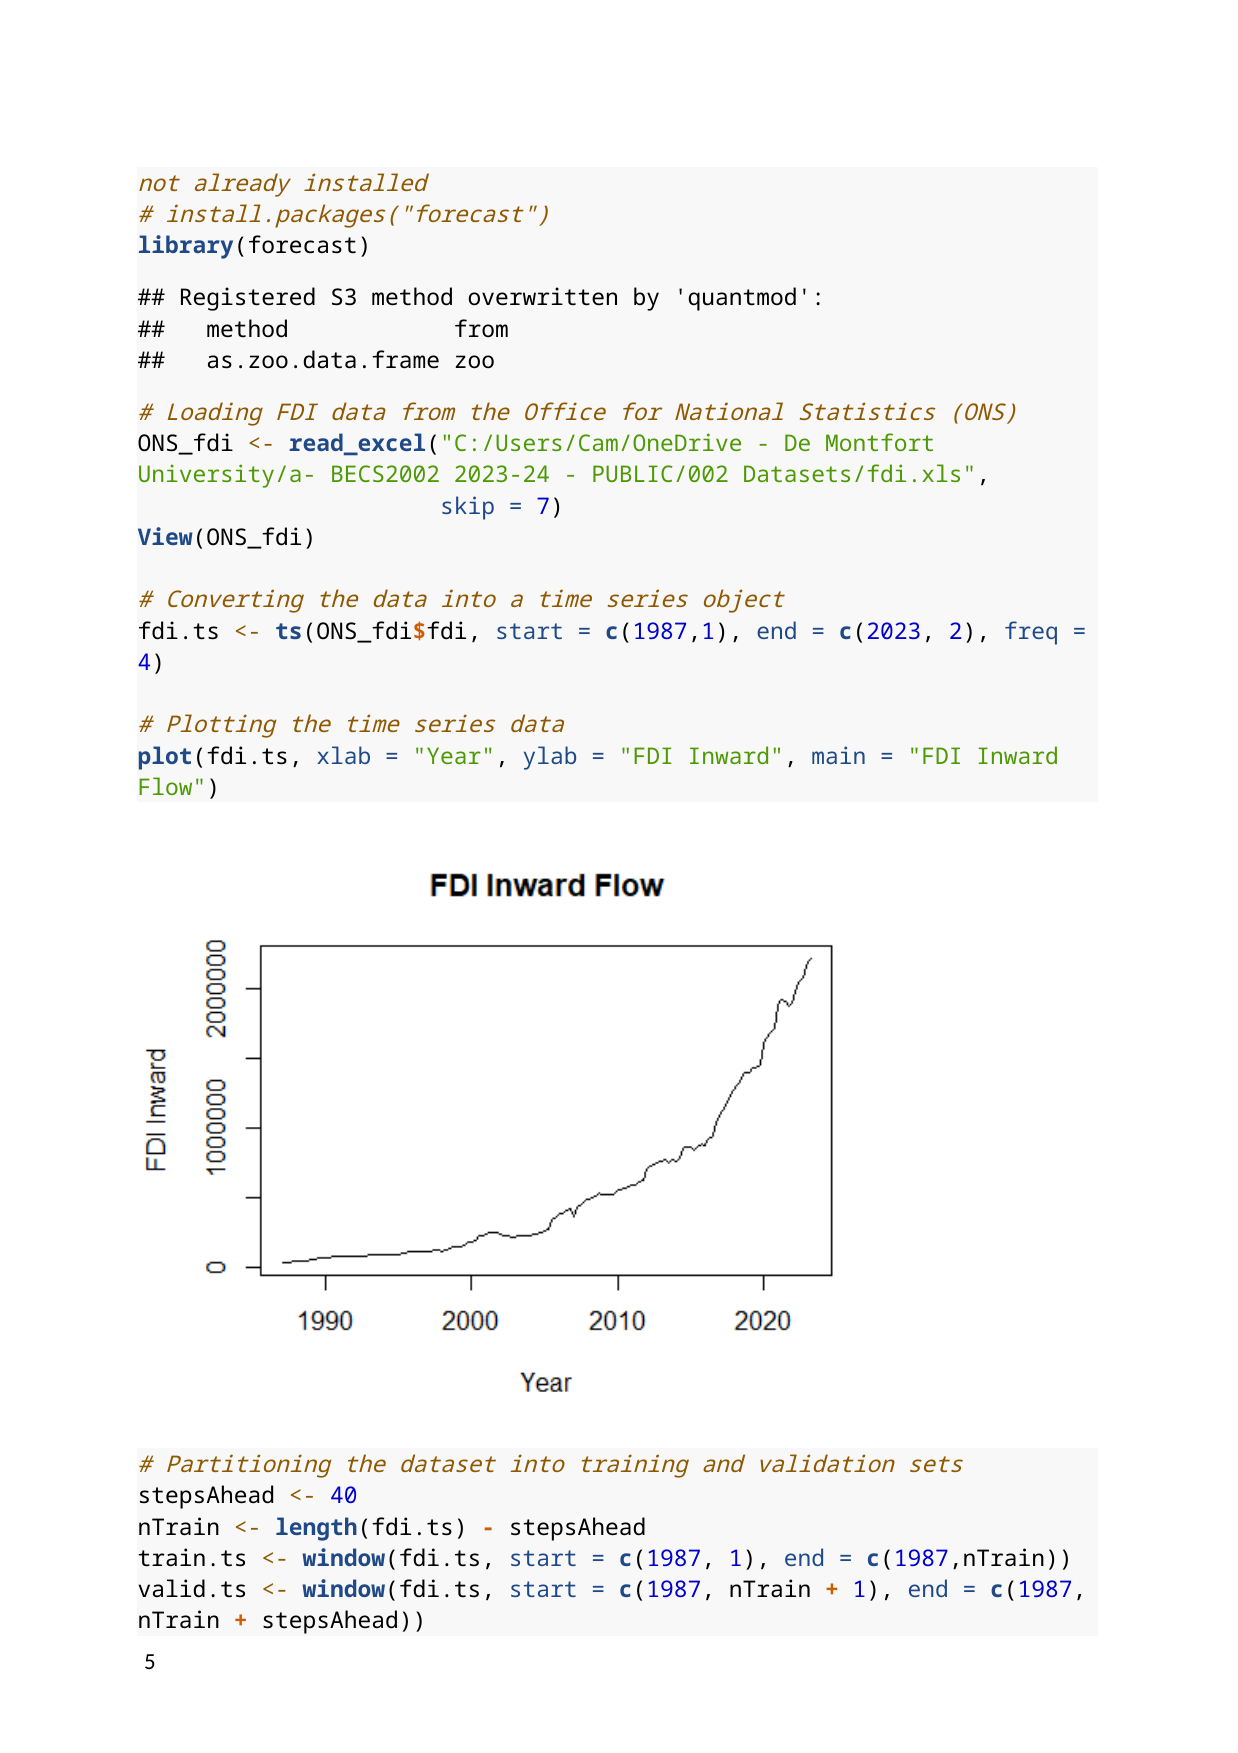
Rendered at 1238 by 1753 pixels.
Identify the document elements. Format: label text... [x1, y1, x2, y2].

picture [137, 822, 896, 1430]
text # Loading FDI data from the Office for National Statistics (ONS) ONS_fdi <- read_excel("C:/Users/Cam/OneDrive - De Montfort University/a- BECS2002 2023-24 - PUBLIC/002 Datasets/fdi.xls", skip = 7) View(ONS_fdi) # Converting the data into a time series object fdi.ts <- ts(ONS_fdi$fdi, start = c(1987,1), end = c(2023, 2), freq = 4) # Plotting the time series data plot(fdi.ts, xlab = "Year", ylab = "FDI Inward", main = "FDI Inward Flow") [137, 396, 1098, 802]
text ## Registered S3 method overwritten by 'quantmod': ## method from ## as.zoo.data.frame zoo [137, 281, 1098, 375]
